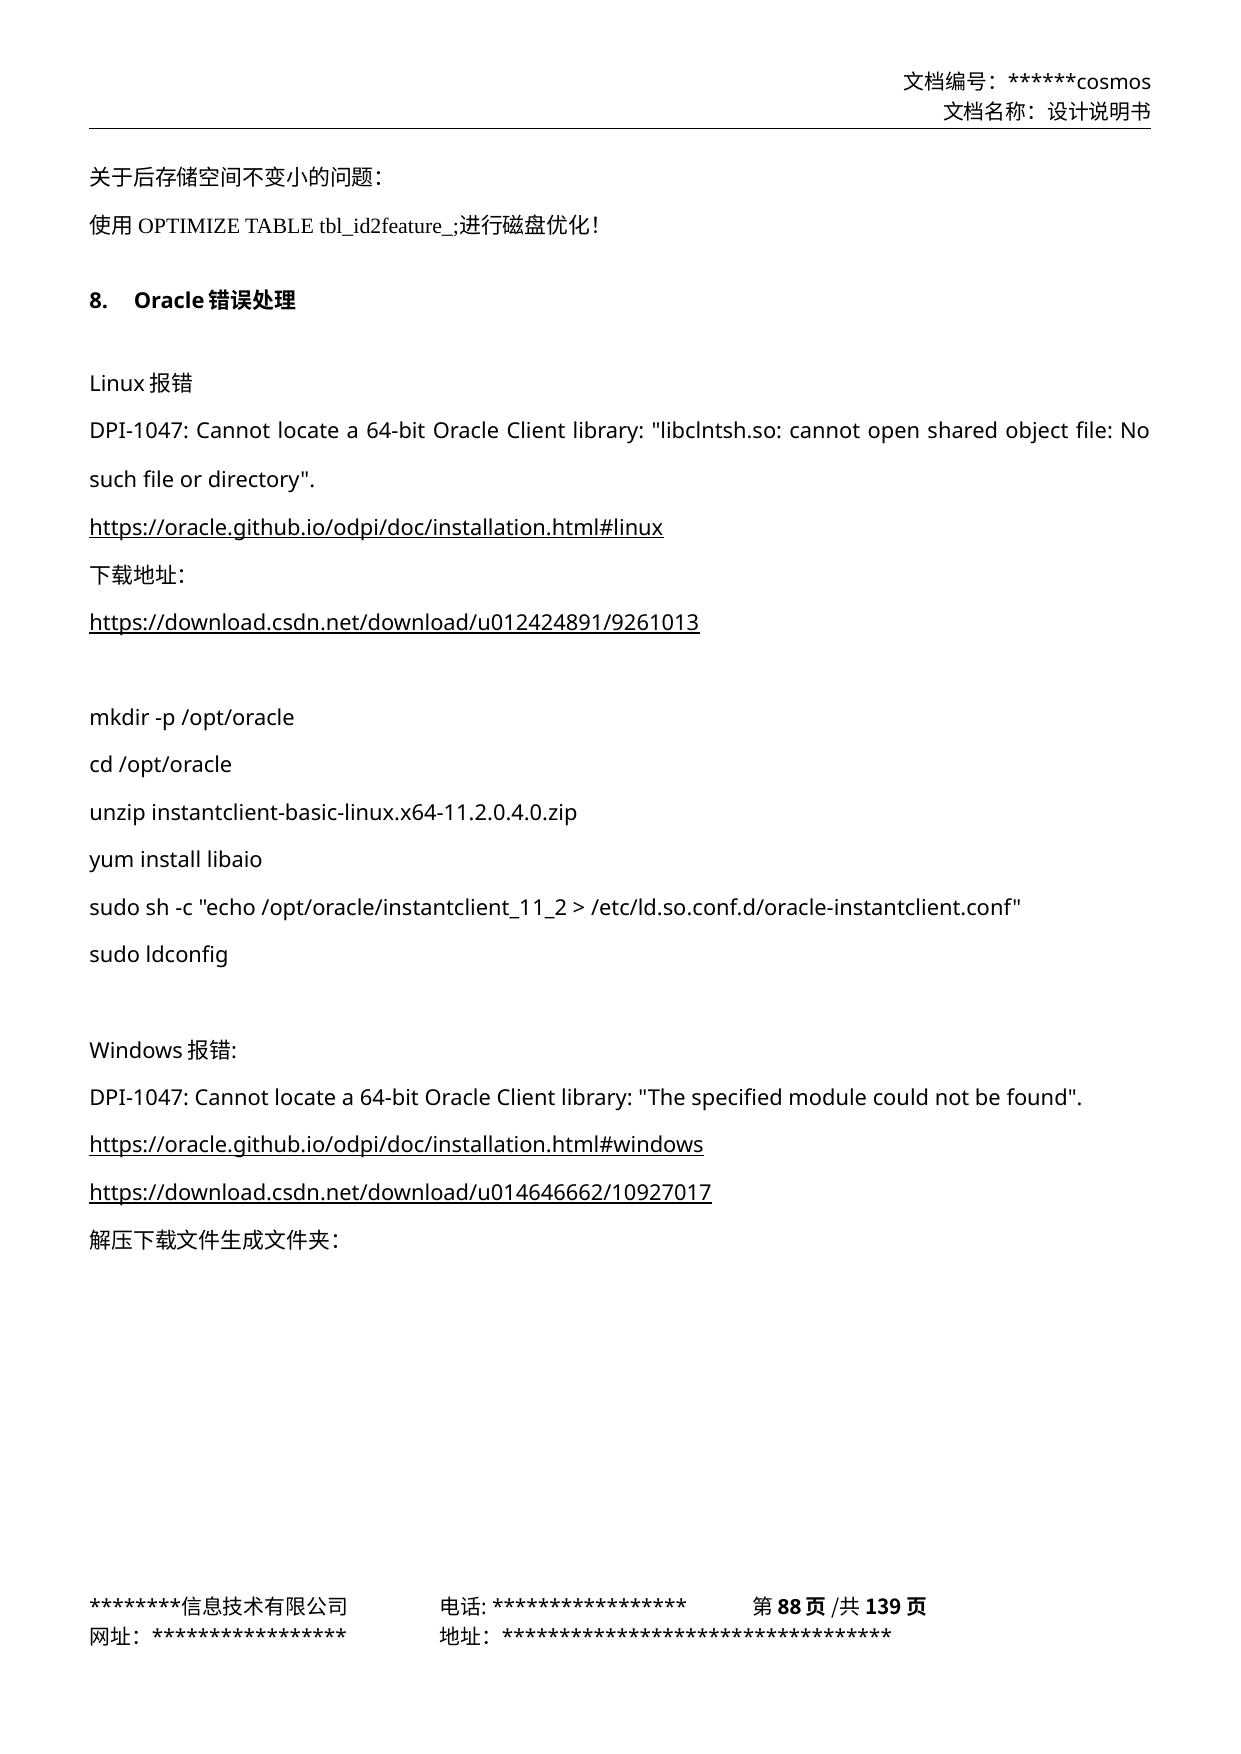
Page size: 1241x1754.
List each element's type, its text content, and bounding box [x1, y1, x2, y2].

text unzip instantclient-basic-linux.x64-11.2.0.4.0.zip [89, 795, 1151, 828]
text 关于后存储空间不变小的问题： [89, 159, 1151, 192]
text DPI-1047: Cannot locate a 64-bit Oracle Client library: "The specified module could not be found". [89, 1081, 1151, 1113]
text 使用 OPTIMIZE TABLE tbl_id2feature_;进行磁盘优化！ [89, 207, 1151, 240]
text cd /opt/oracle [89, 748, 1151, 781]
text DPI-1047: Cannot locate a 64-bit Oracle Client library: "libclntsh.so: cannot open shared object file: No such file or directory". [89, 414, 1151, 495]
text 下载地址： [89, 557, 1151, 590]
text https://oracle.github.io/odpi/doc/installation.html#linux [89, 510, 1151, 543]
text Linux报错 [89, 366, 1151, 398]
text https://download.csdn.net/download/u012424891/9261013 [89, 606, 1151, 638]
text Windows报错: [89, 1032, 1151, 1065]
text mkdir -p /opt/oracle [89, 701, 1151, 733]
text https://download.csdn.net/download/u014646662/10927017 [89, 1176, 1151, 1208]
text sudo sh -c "echo /opt/oracle/instantclient_11_2 > /etc/ld.so.conf.d/oracle-instantclient.conf" [89, 890, 1151, 923]
text 解压下载文件生成文件夹： [89, 1223, 1151, 1255]
subtitle Oracle错误处理 [89, 283, 1151, 315]
text sudo ldconfig [89, 938, 1151, 970]
text yum install libaio [89, 843, 1151, 875]
text https://oracle.github.io/odpi/doc/installation.html#windows [89, 1128, 1151, 1161]
